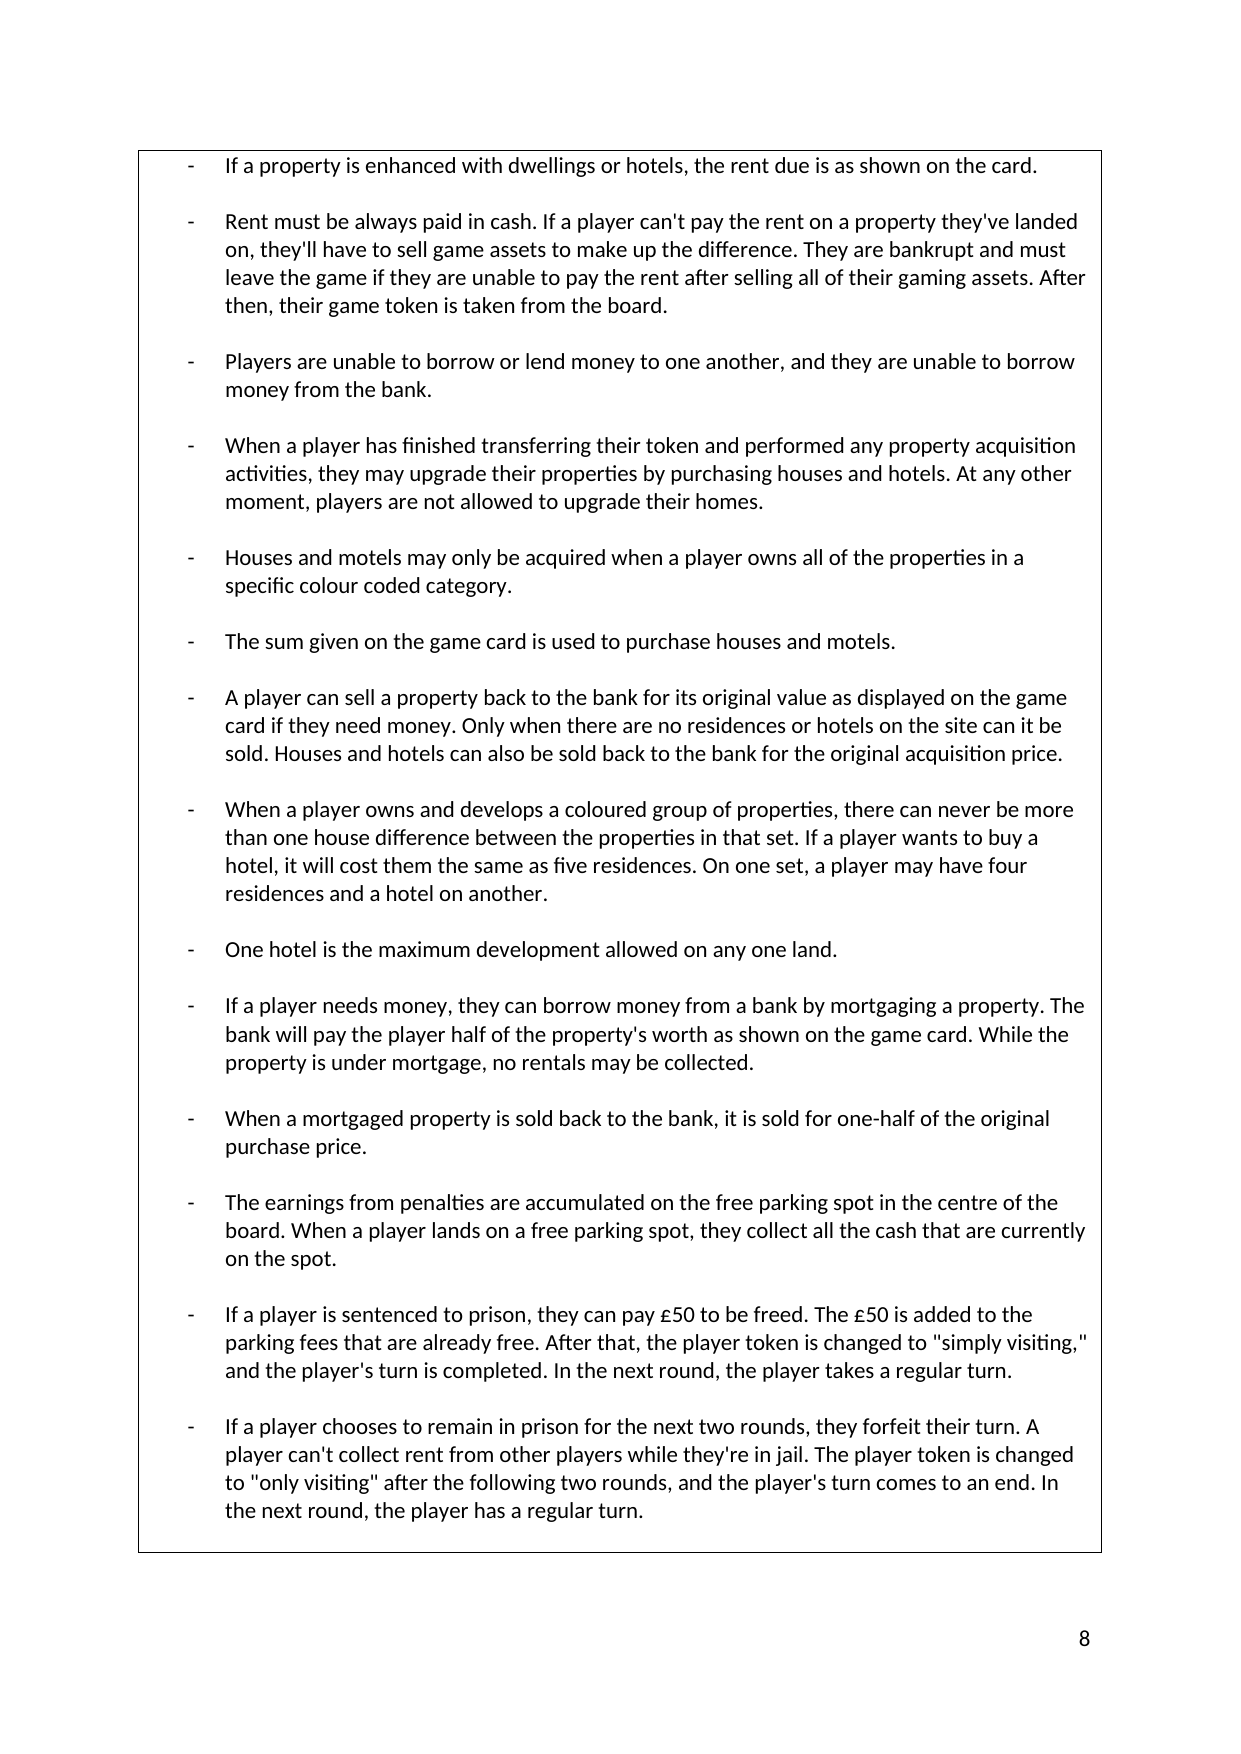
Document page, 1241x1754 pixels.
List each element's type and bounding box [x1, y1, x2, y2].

table_header [139, 151, 1101, 1552]
